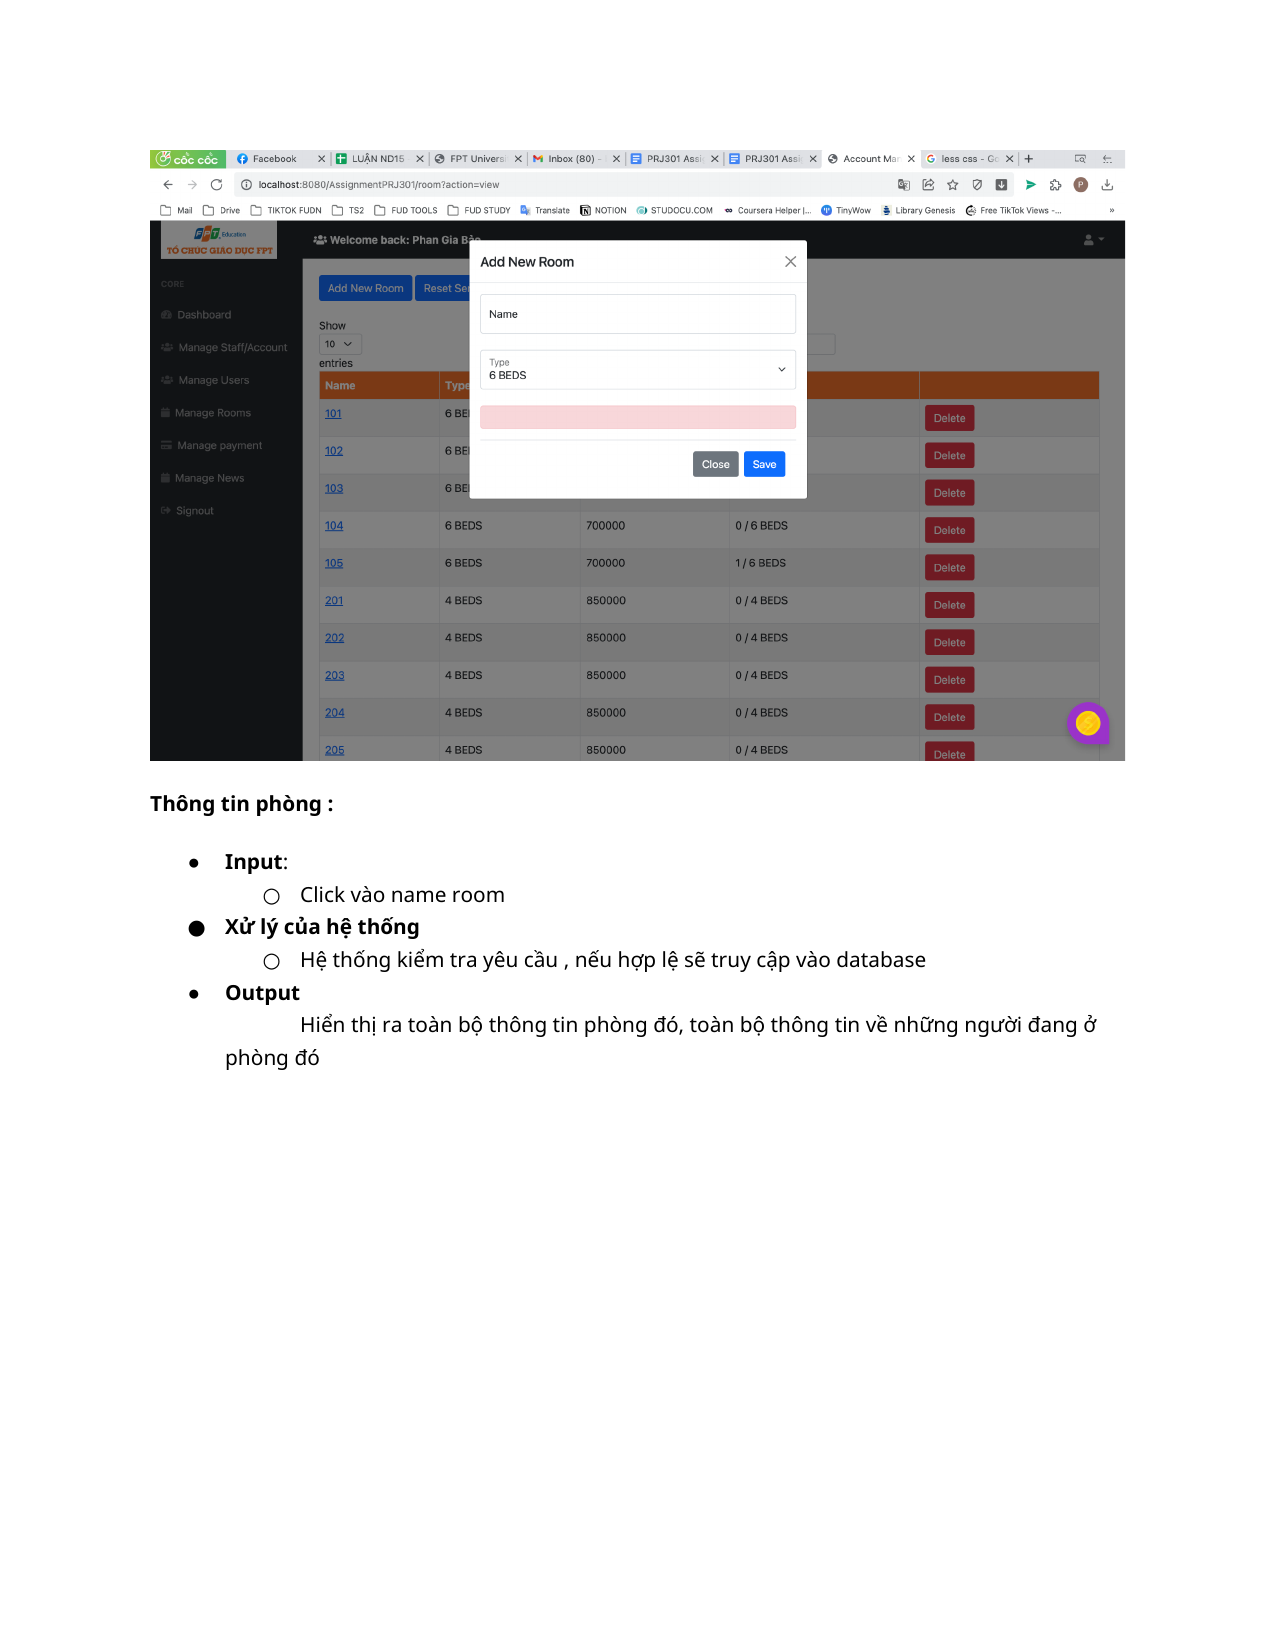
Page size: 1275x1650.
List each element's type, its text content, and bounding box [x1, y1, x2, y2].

list Hệ thống kiểm tra yêu cầu , nếu hợp lệ sẽ truy cập vào database [262, 945, 1125, 973]
list Input: [187, 847, 1125, 876]
picture [150, 150, 1125, 761]
list Xử lý của hệ thống [187, 912, 1125, 941]
text Thông tin phòng : [150, 789, 1125, 818]
list Click vào name room [262, 880, 1125, 908]
list Output Hiển thị ra toàn bộ thông tin phòng đó, toàn bộ thông tin về những người đang ở phòng đó [187, 978, 1125, 1071]
